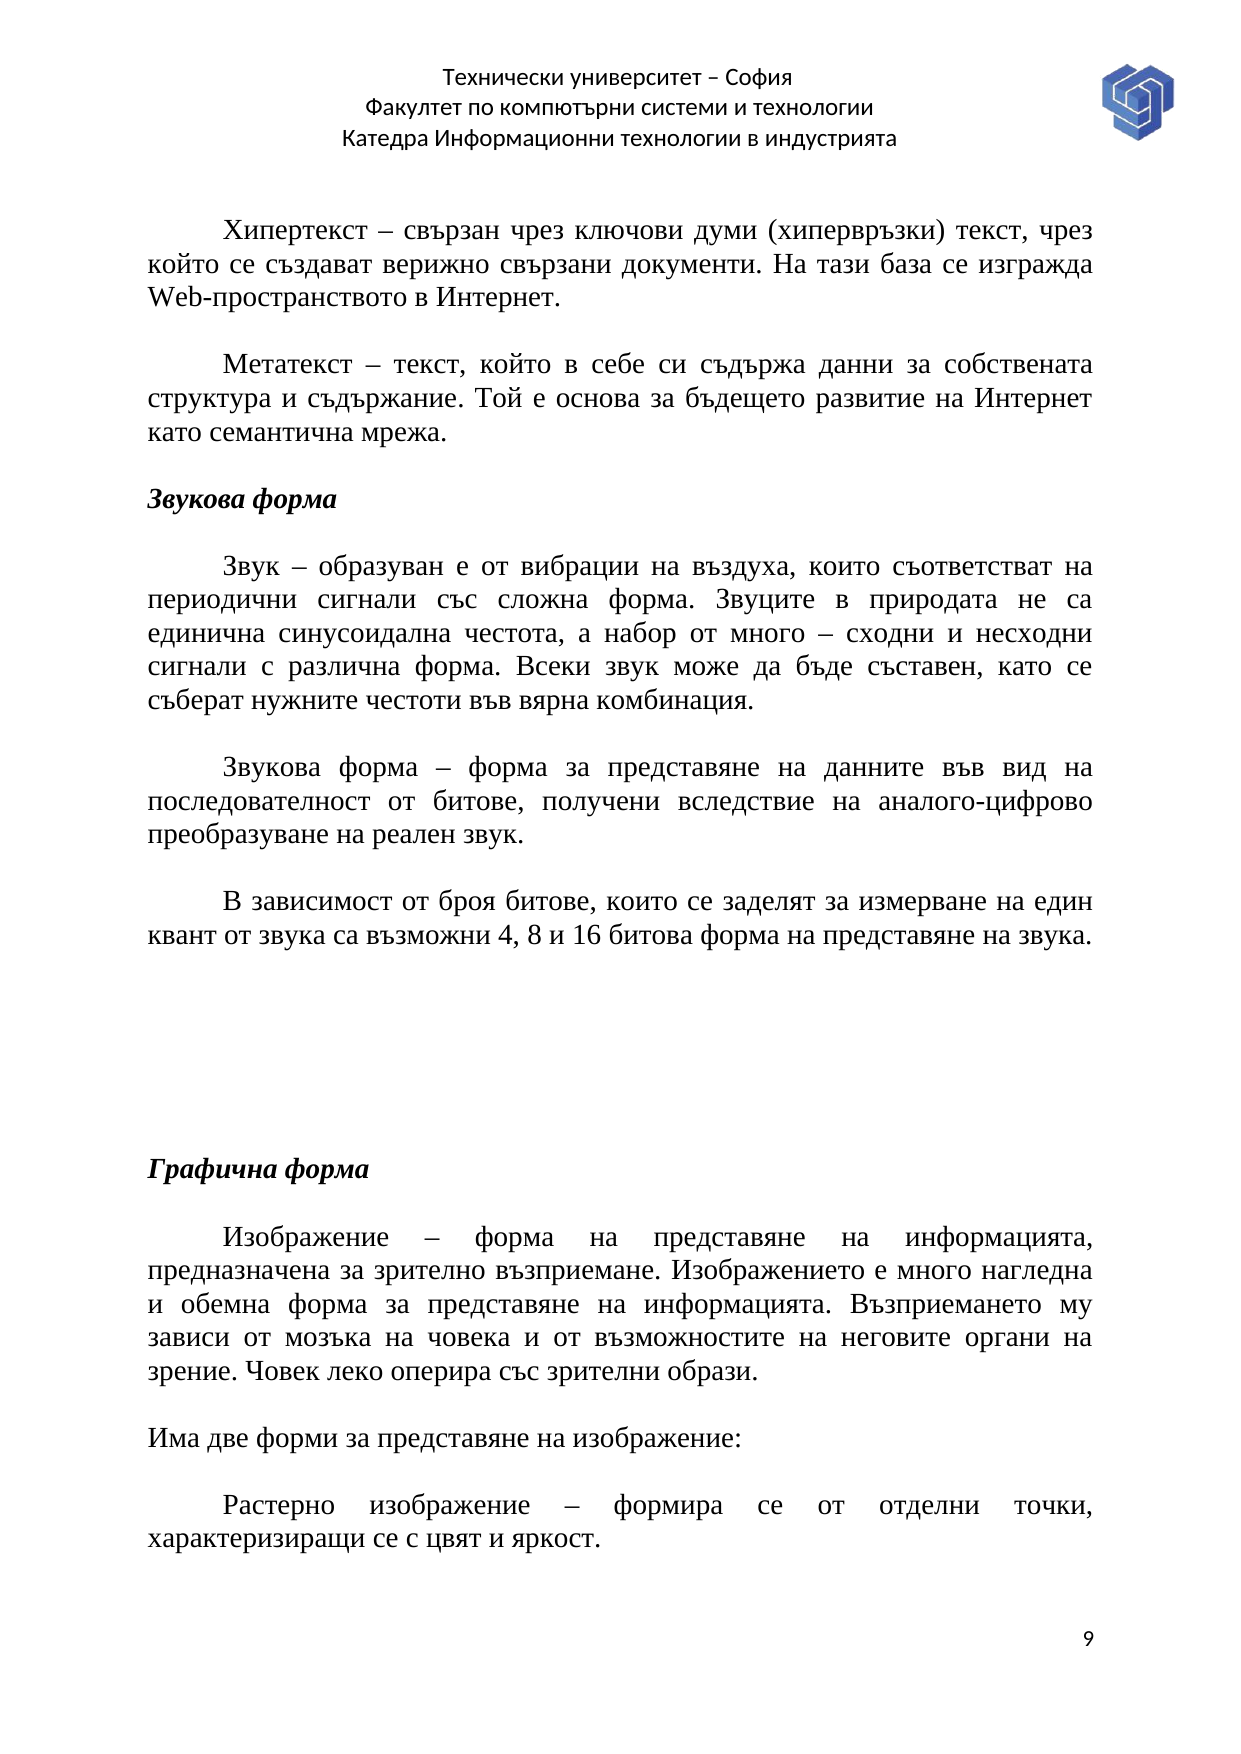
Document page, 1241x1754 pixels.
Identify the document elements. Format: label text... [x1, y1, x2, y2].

text Звук – образуван е от вибрации на въздуха, които съответстват на периодични сигнали със сложна форма. Звуците в природата не са единична синусоидална честота, а набор от много – сходни и несходни сигнали с различна форма. Всеки звук може да бъде съставен, като се съберат нужните честоти във вярна комбинация. [147, 548, 1094, 716]
text Метатекст – текст, който в себе си съдържа данни за собствената структура и съдържание. Той е основа за бъдещето развитие на Интернет като семантична мрежа. [147, 347, 1094, 447]
text В зависимост от броя битове, които се заделят за измерване на един квант от звука са възможни 4, 8 и 16 битова форма на представяне на звука. [147, 883, 1094, 950]
text Хипертекст – свързан чрез ключови думи (хипервръзки) текст, чрез който се създават верижно свързани документи. На тази база се изгражда Web-пространството в Интернет. [147, 212, 1094, 313]
text Има две форми за представяне на изображение: [147, 1420, 1094, 1453]
picture [1092, 56, 1184, 148]
text Графична форма [147, 1152, 1094, 1185]
text Изображение – форма на представяне на информацията, предназначена за зрително възприемане. Изображението е много нагледна и обемна форма за представяне на информацията. Възприемането му зависи от мозъка на човека и от възможностите на неговите органи на зрение. Човек леко оперира със зрителни образи. [147, 1219, 1094, 1386]
text Растерно изображение – формира се от отделни точки, характеризиращи се с цвят и яркост. [147, 1487, 1094, 1554]
text Звукова форма – форма за представяне на данните във вид на последователност от битове, получени вследствие на аналого-цифрово преобразуване на реален звук. [147, 749, 1094, 850]
text Звукова форма [147, 481, 1094, 514]
